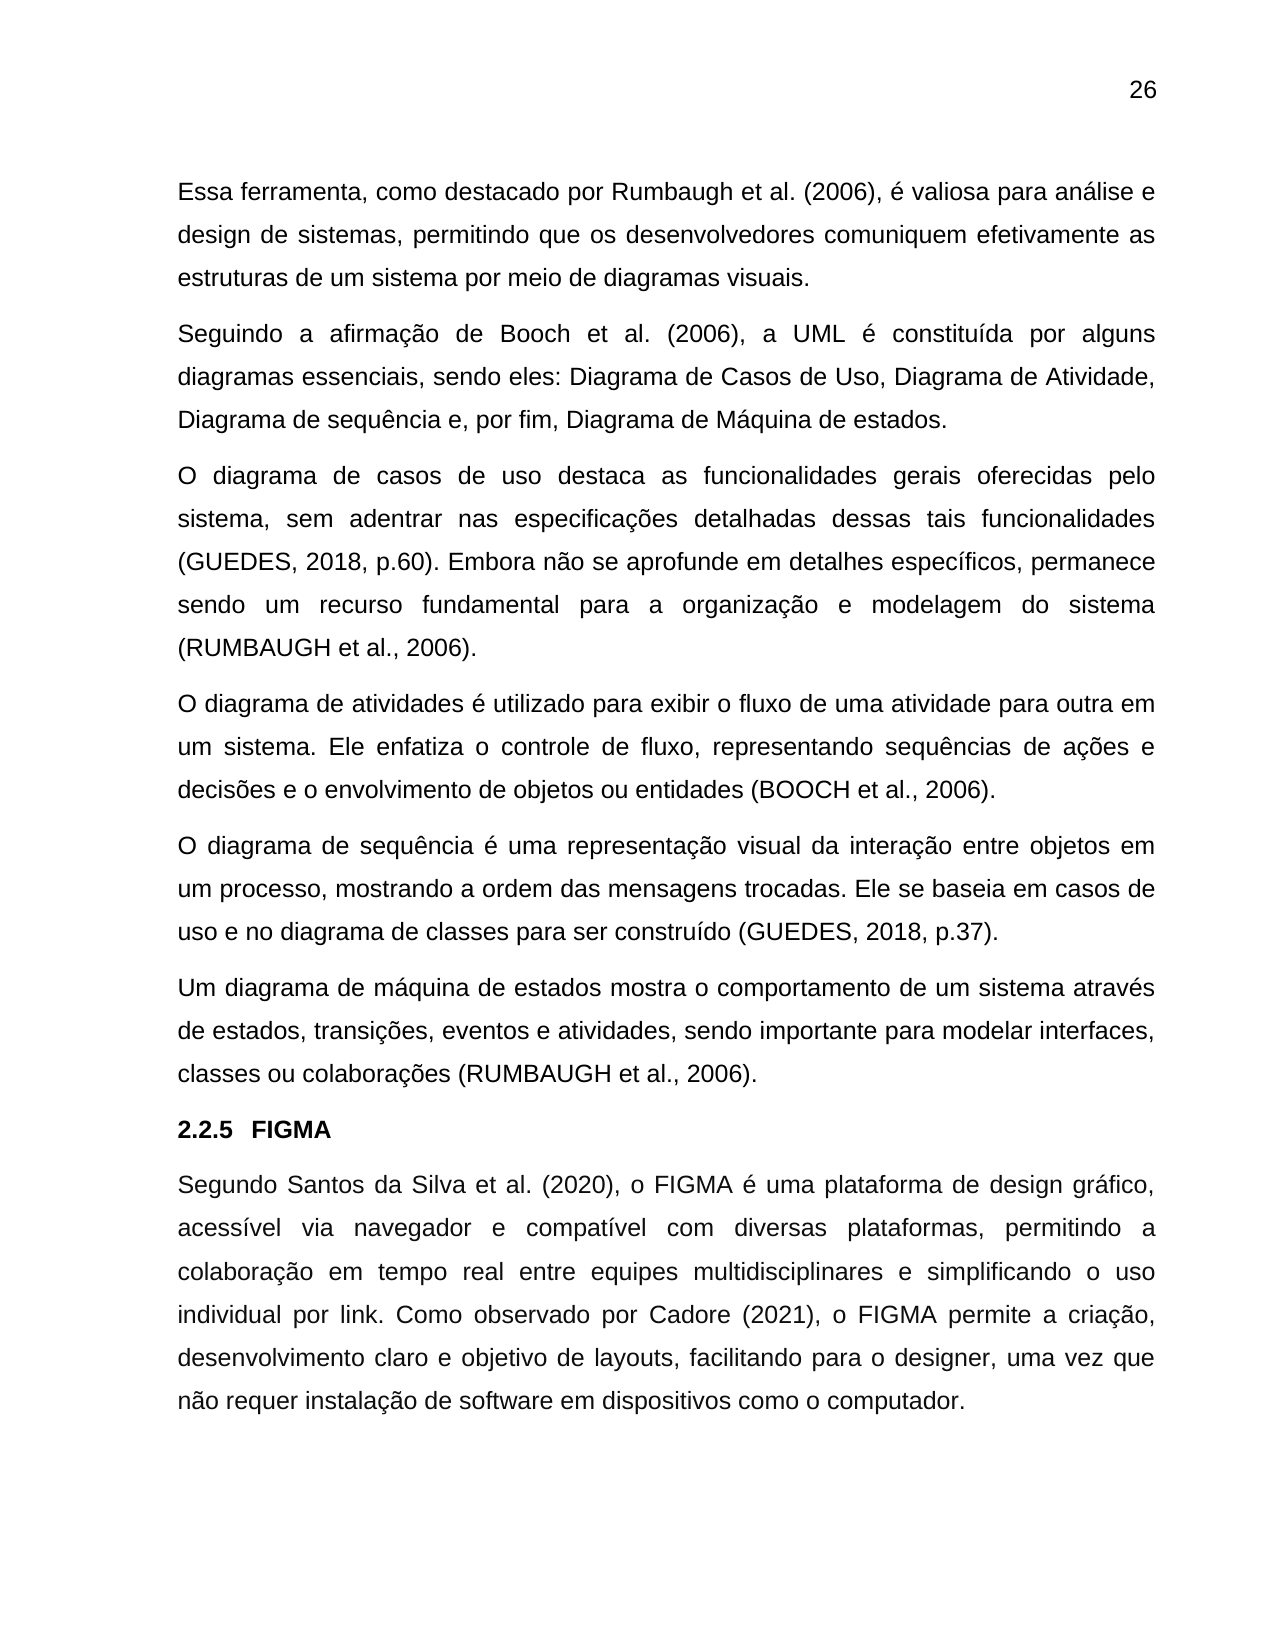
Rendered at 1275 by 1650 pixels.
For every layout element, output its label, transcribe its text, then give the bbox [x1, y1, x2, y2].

text O diagrama de sequência é uma representação visual da interação entre objetos em um processo, mostrando a ordem das mensagens trocadas. Ele se baseia em casos de uso e no diagrama de classes para ser construído (GUEDES, 2018, p.37). [177, 831, 1157, 946]
text O diagrama de casos de uso destaca as funcionalidades gerais oferecidas pelo sistema, sem adentrar nas especificações detalhadas dessas tais funcionalidades (GUEDES, 2018, p.60). Embora não se aprofunde em detalhes específicos, permanece sendo um recurso fundamental para a organização e modelagem do sistema (RUMBAUGH et al., 2006). [177, 461, 1157, 662]
text Um diagrama de máquina de estados mostra o comportamento de um sistema através de estados, transições, eventos e atividades, sendo importante para modelar interfaces, classes ou colaborações (RUMBAUGH et al., 2006). [177, 973, 1157, 1088]
text O diagrama de atividades é utilizado para exibir o fluxo de uma atividade para outra em um sistema. Ele enfatiza o controle de fluxo, representando sequências de ações e decisões e o envolvimento de objetos ou entidades (BOOCH et al., 2006). [177, 689, 1157, 804]
subtitle FIGMA [177, 1115, 1157, 1143]
text Segundo Santos da Silva et al. (2020), o FIGMA é uma plataforma de design gráfico, acessível via navegador e compatível com diversas plataformas, permitindo a colaboração em tempo real entre equipes multidisciplinares e simplificando o uso individual por link. Como observado por Cadore (2021), o FIGMA permite a criação, desenvolvimento claro e objetivo de layouts, facilitando para o designer, uma vez que não requer instalação de software em dispositivos como o computador. [177, 1170, 1157, 1415]
text Essa ferramenta, como destacado por Rumbaugh et al. (2006), é valiosa para análise e design de sistemas, permitindo que os desenvolvedores comuniquem efetivamente as estruturas de um sistema por meio de diagramas visuais. [177, 177, 1157, 292]
text Seguindo a afirmação de Booch et al. (2006), a UML é constituída por alguns diagramas essenciais, sendo eles: Diagrama de Casos de Uso, Diagrama de Atividade, Diagrama de sequência e, por fim, Diagrama de Máquina de estados. [177, 319, 1157, 434]
